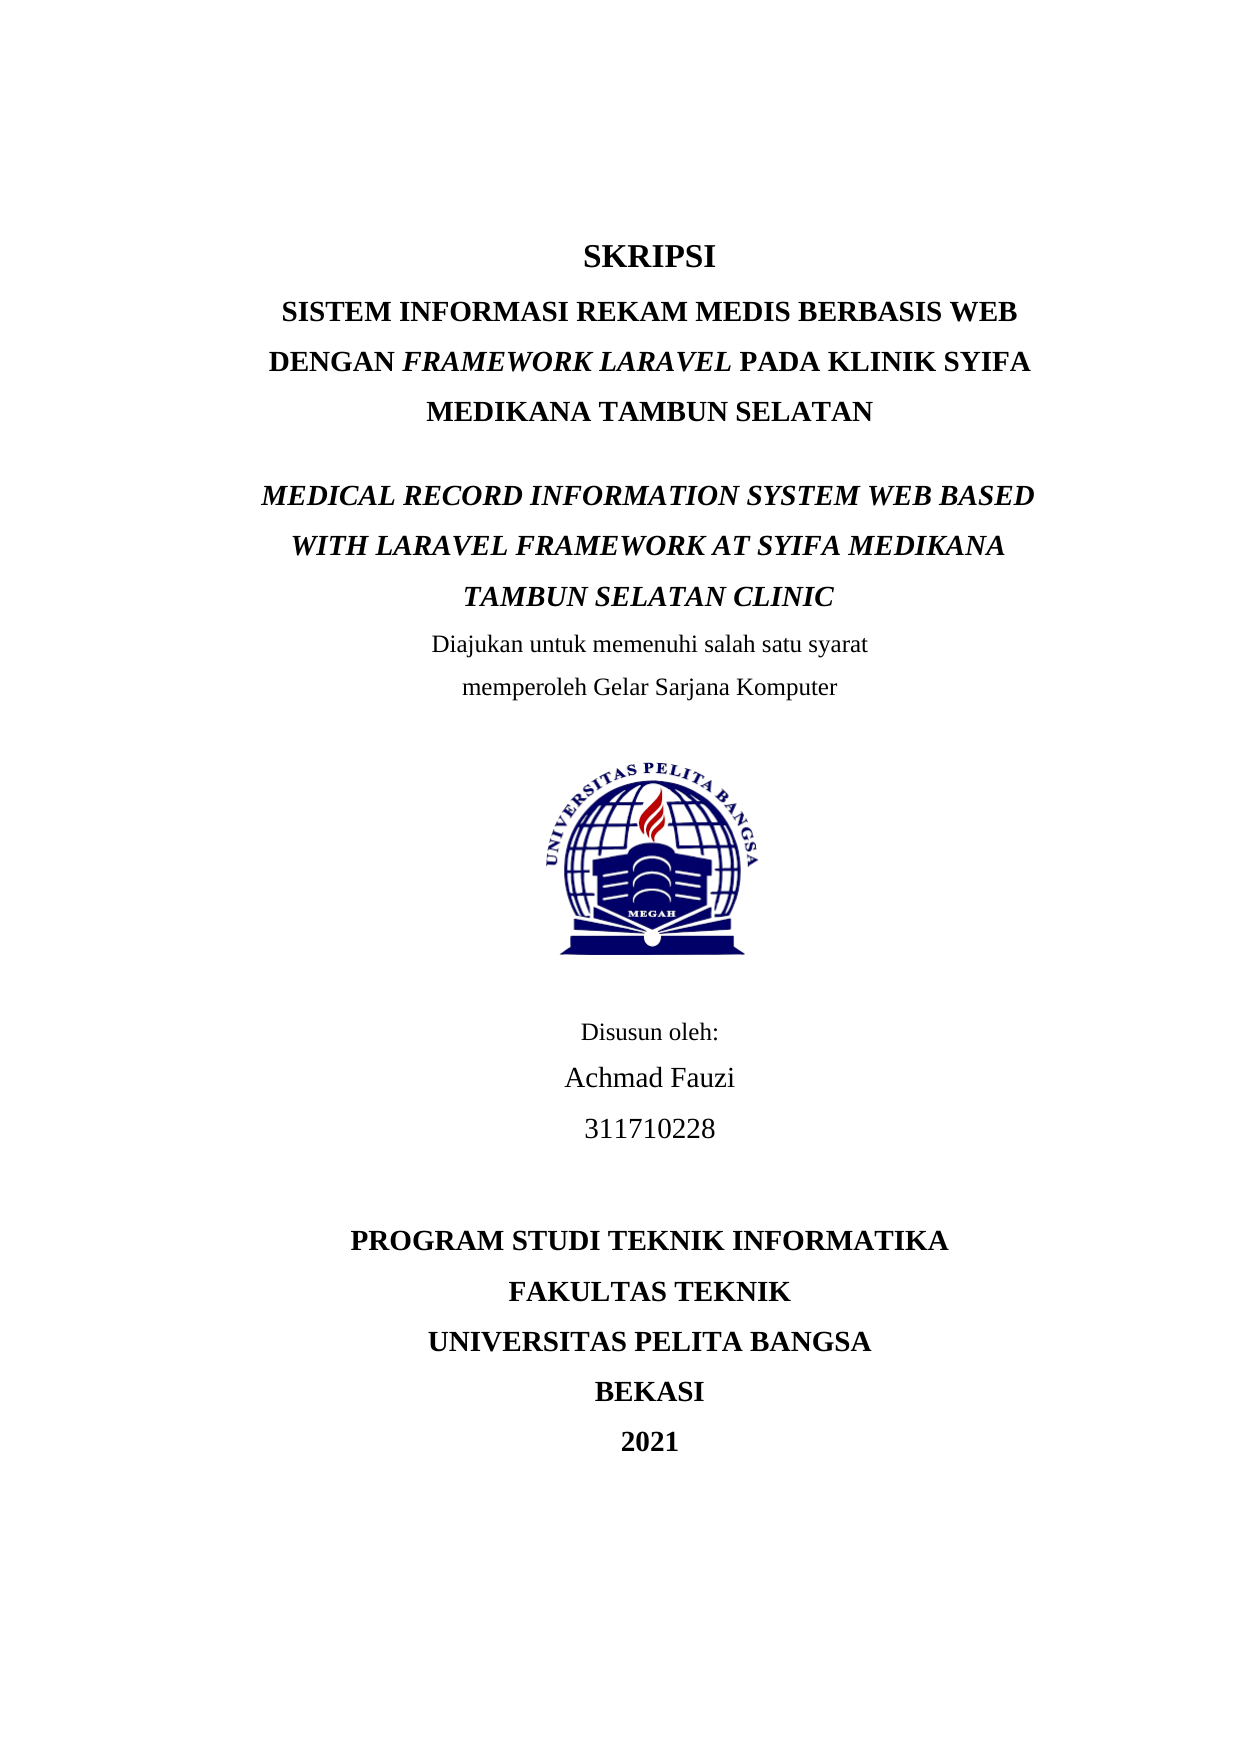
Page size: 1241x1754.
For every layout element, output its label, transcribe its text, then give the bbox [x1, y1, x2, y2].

text SISTEM INFORMASI REKAM MEDIS BERBASIS WEB DENGAN FRAMEWORK LARAVEL PADA KLINIK SYIFA MEDIKANA TAMBUN SELATAN [236, 294, 1063, 428]
text UNIVERSITAS PELITA BANGSA [236, 1324, 1063, 1357]
text SKRIPSI [236, 236, 1063, 274]
text 311710228 [236, 1111, 1063, 1144]
text PROGRAM STUDI TEKNIK INFORMATIKA [236, 1223, 1063, 1257]
text 2021 [236, 1424, 1063, 1458]
text MEDICAL RECORD INFORMATION SYSTEM WEB BASED WITH LARAVEL FRAMEWORK AT SYIFA MEDIKANA TAMBUN SELATAN CLINIC [236, 478, 1063, 612]
text memperoleh Gelar Sarjana Komputer [236, 672, 1063, 701]
picture [529, 753, 770, 964]
text Achmad Fauzi [236, 1060, 1063, 1094]
text Disusun oleh: [236, 1017, 1063, 1046]
text Diajukan untuk memenuhi salah satu syarat [236, 629, 1063, 658]
text BEKASI [236, 1374, 1063, 1408]
text FAKULTAS TEKNIK [236, 1274, 1063, 1307]
